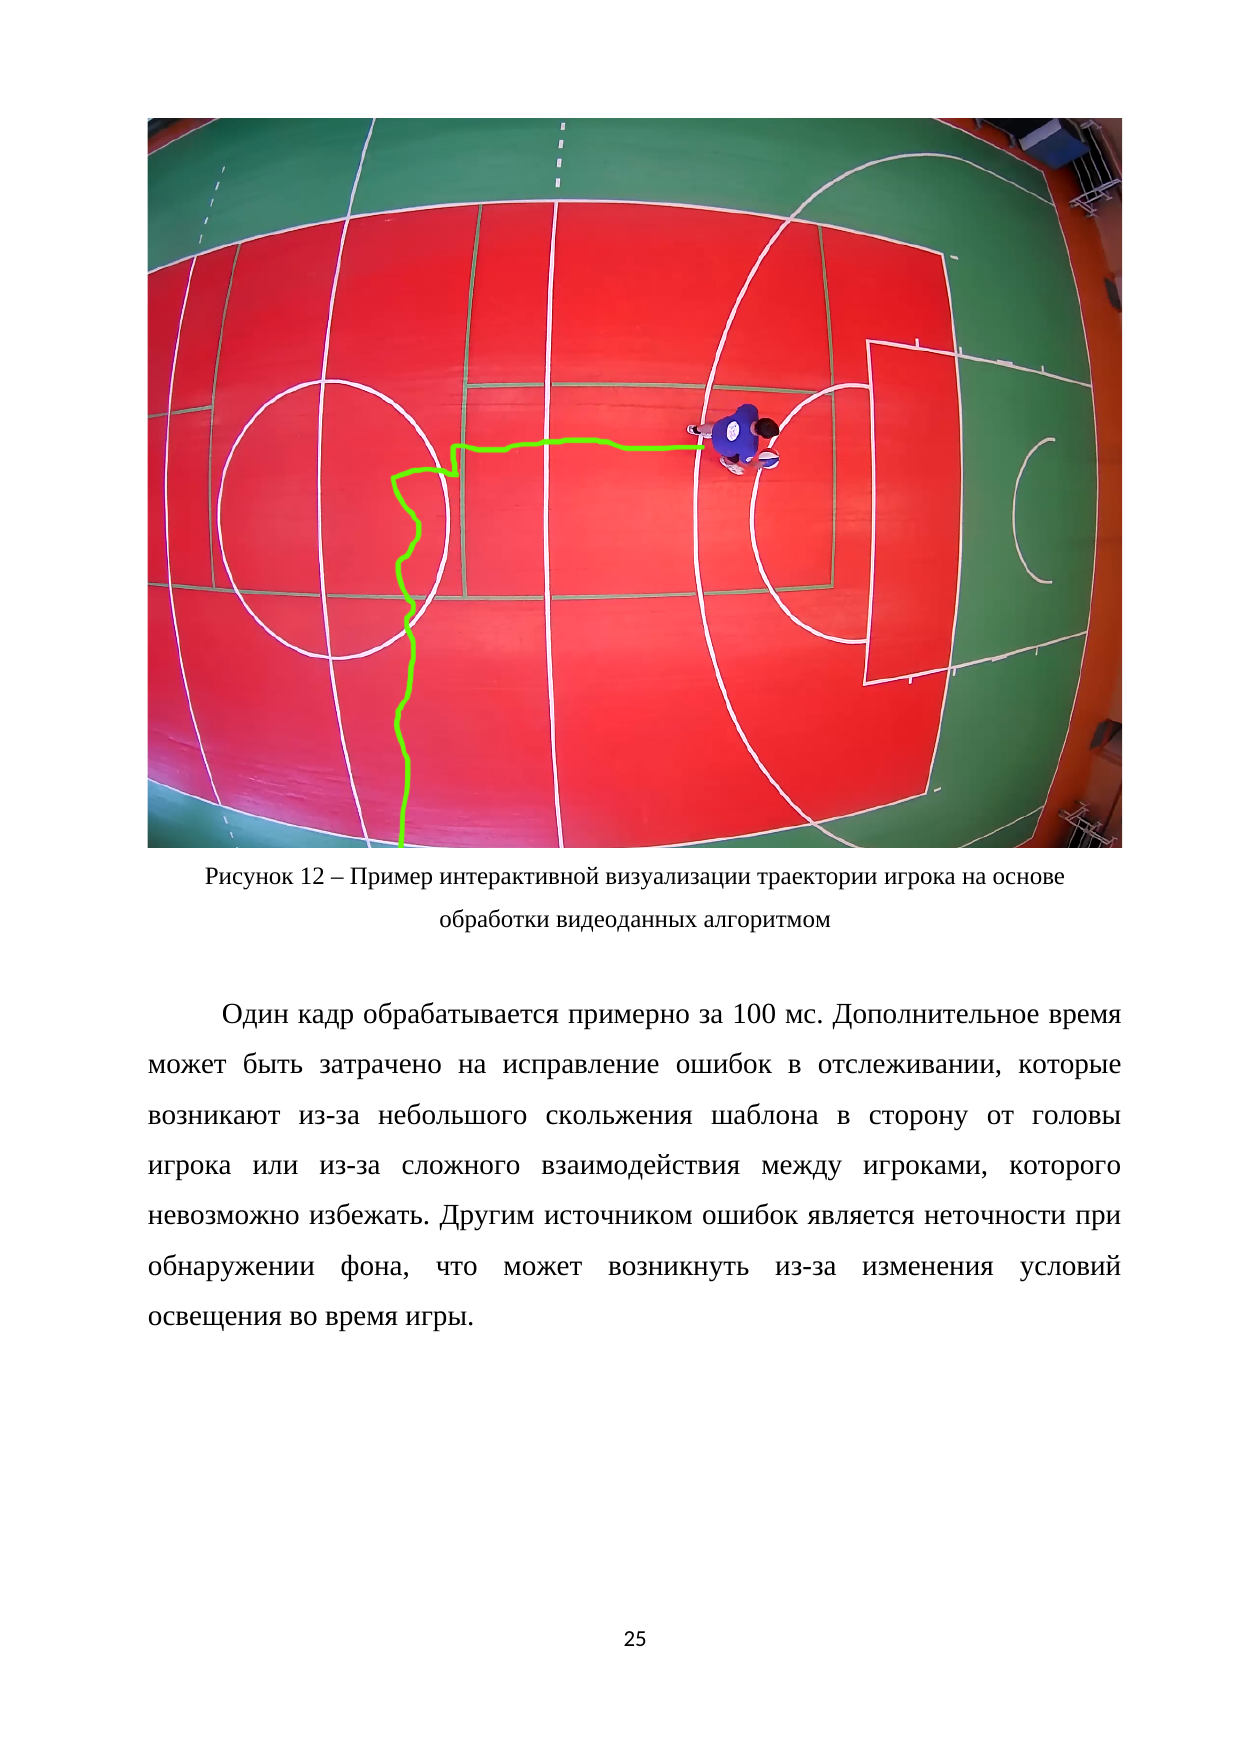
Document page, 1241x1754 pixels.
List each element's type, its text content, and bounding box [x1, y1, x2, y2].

table_header [136, 118, 1133, 861]
text Один кадр обрабатывается примерно за 100 мс. Дополнительное время может быть затрачено на исправление ошибок в отслеживании, которые возникают из-за небольшого скольжения шаблона в сторону от головы игрока или из-за сложного взаимодействия между игроками, которого невозможно избежать. Другим источником ошибок является неточности при обнаружении фона, что может возникнуть из-за изменения условий освещения во время игры. [148, 996, 1122, 1332]
picture [147, 118, 1123, 848]
table_cell Рисунок 12 – Пример интерактивной визуализации траектории игрока на основе обработки видеоданных алгоритмом [136, 861, 1133, 946]
